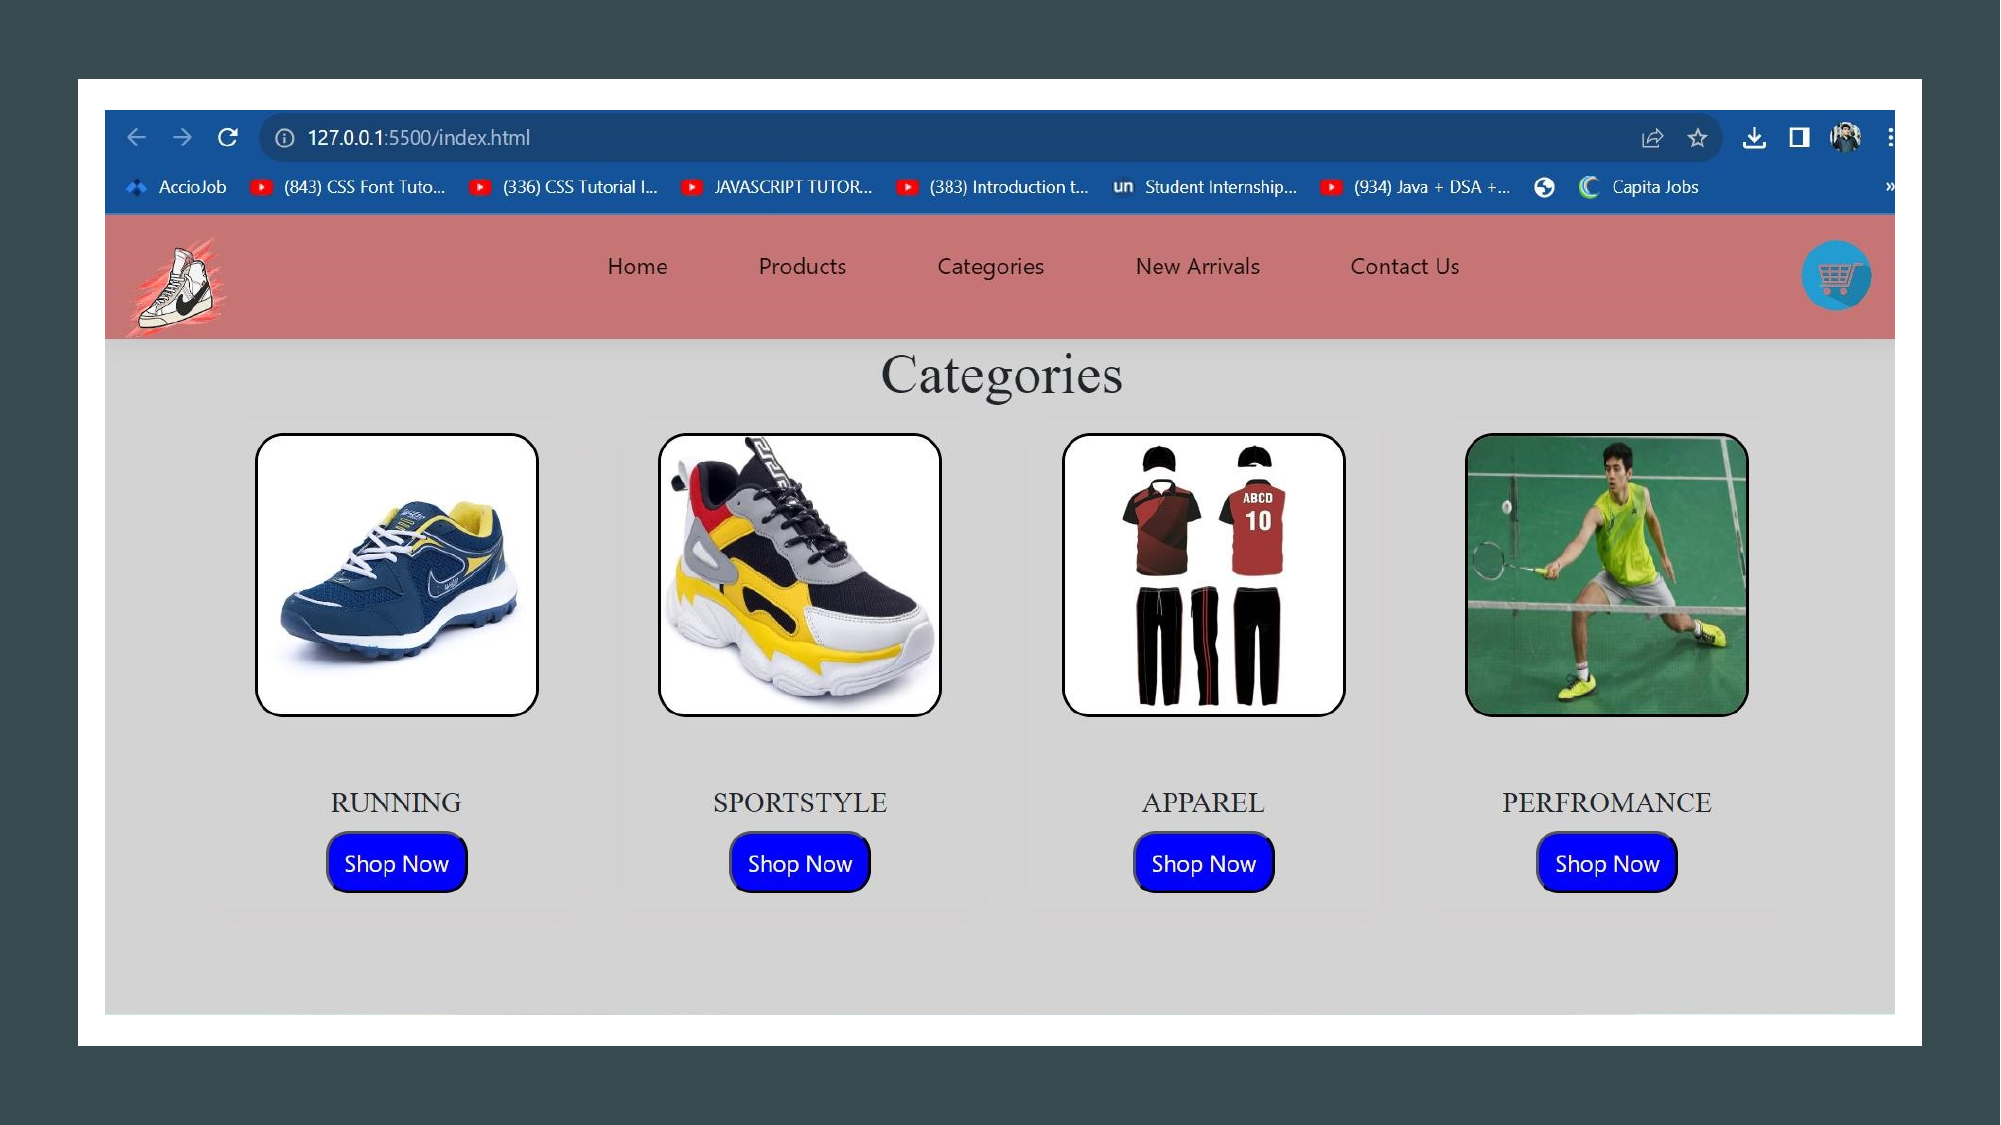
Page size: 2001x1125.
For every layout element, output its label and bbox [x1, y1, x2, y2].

picture [105, 110, 1895, 1015]
